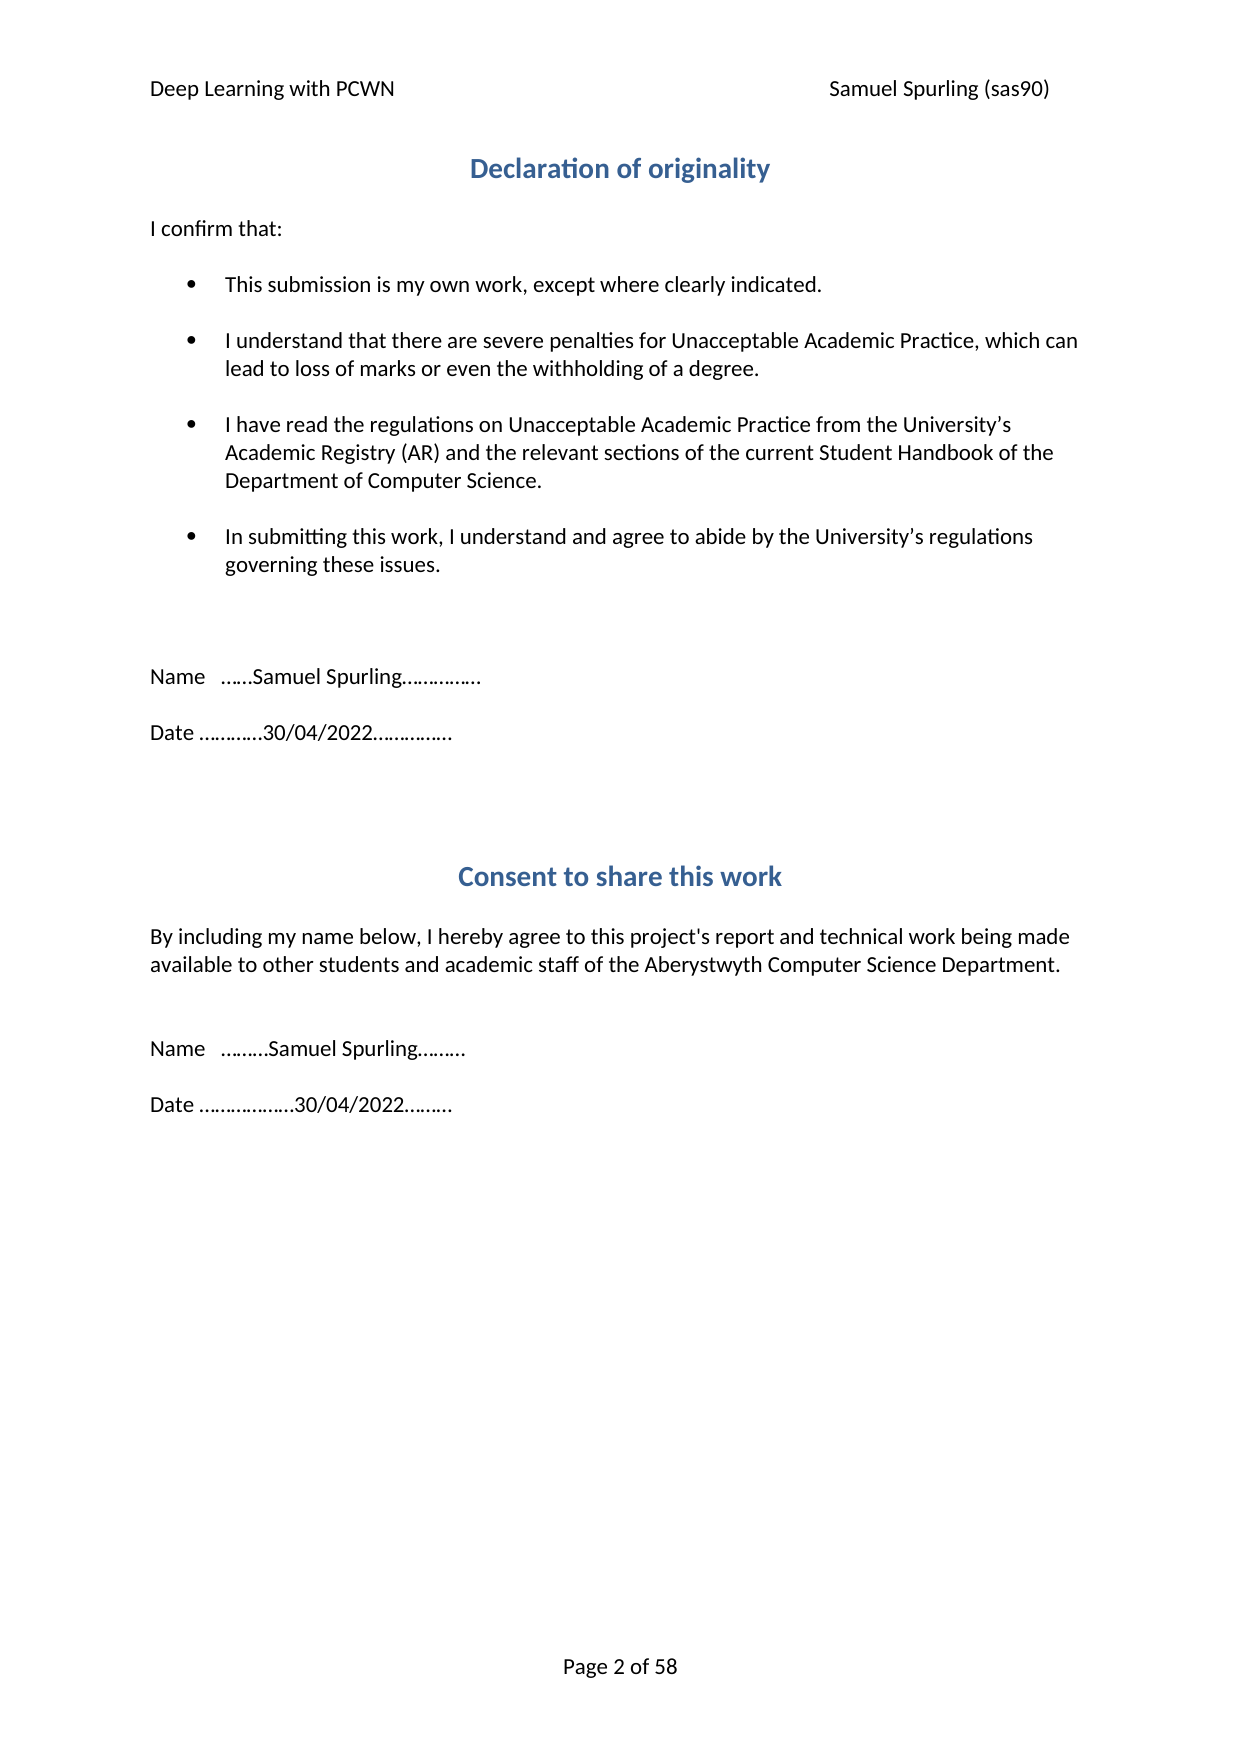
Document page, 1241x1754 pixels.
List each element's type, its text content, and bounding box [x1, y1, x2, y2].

list I have read the regulations on Unacceptable Academic Practice from the University’s Academic Registry (AR) and the relevant sections of the current Student Handbook of the Department of Computer Science. [187, 410, 1090, 494]
list I understand that there are severe penalties for Unacceptable Academic Practice, which can lead to loss of marks or even the withholding of a degree. [187, 326, 1090, 382]
text Name ……Samuel Spurling…………… [150, 662, 1090, 690]
text Declaration of originality [150, 150, 1090, 186]
text By including my name below, I hereby agree to this project's report and technical work being made available to other students and academic staff of the Aberystwyth Computer Science Department. [150, 922, 1090, 978]
text Consent to share this work [150, 858, 1090, 894]
text I confirm that: [150, 214, 1090, 270]
list This submission is my own work, except where clearly indicated. [187, 270, 1090, 298]
text Date …………30/04/2022…………… [150, 718, 1090, 746]
list In submitting this work, I understand and agree to abide by the University’s regulations governing these issues. [187, 522, 1090, 578]
text Name ………Samuel Spurling……… [150, 1034, 1090, 1062]
text Date ………………30/04/2022……… [150, 1090, 1090, 1118]
